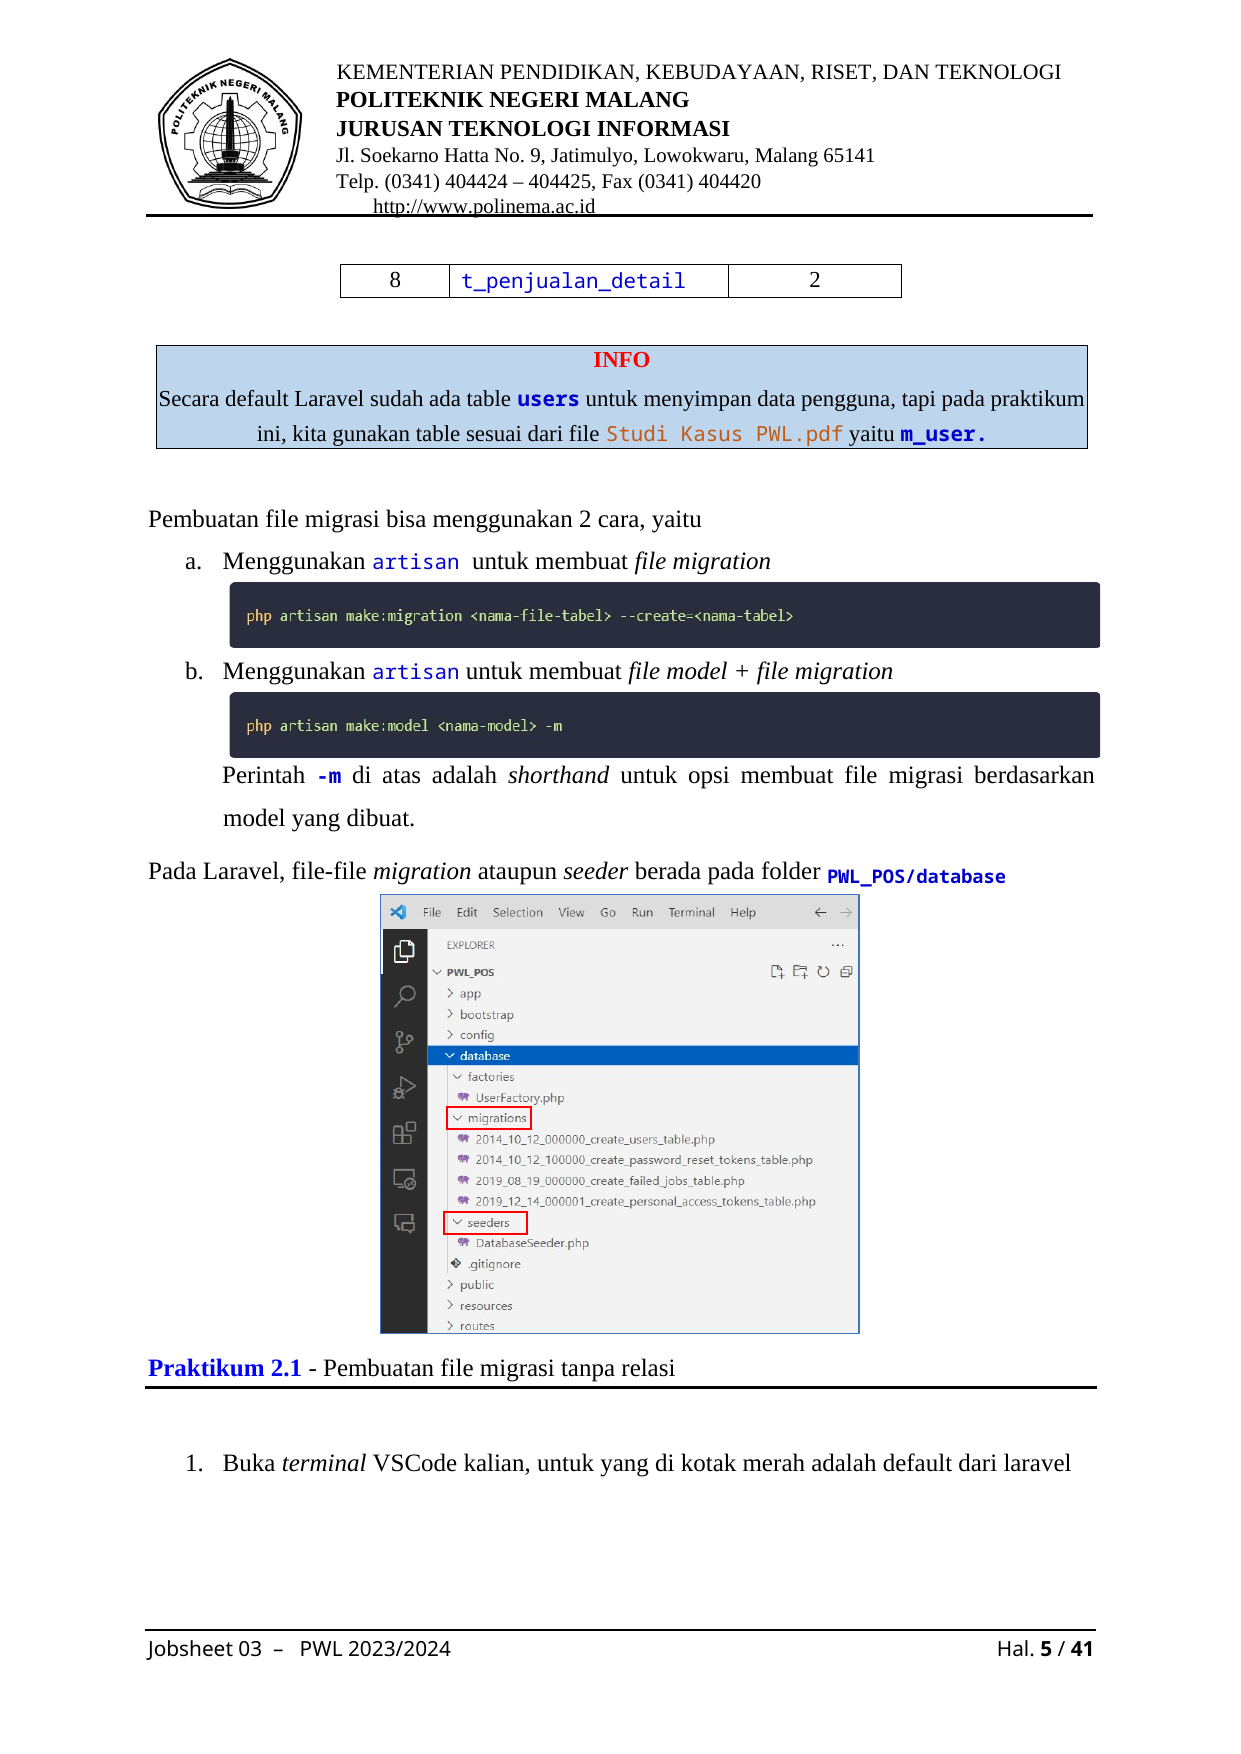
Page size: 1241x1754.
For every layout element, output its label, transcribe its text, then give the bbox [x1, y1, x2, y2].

text INFO [157, 346, 1087, 372]
text Perintah -m di atas adalah shorthand untuk opsi membuat file migrasi berdasarkan model yang dibuat. [222, 761, 1095, 832]
table_cell 2 [729, 265, 901, 297]
list Menggunakan artisan untuk membuat file model + file migration [185, 656, 1095, 686]
picture [381, 895, 858, 1333]
picture [158, 58, 304, 209]
table_cell 8 [341, 265, 449, 297]
text Pada Laravel, file-file migration ataupun seeder berada pada folder PWL_POS/database [148, 845, 1095, 889]
table_cell t_penjualan_detail [450, 265, 728, 297]
list Menggunakan artisan untuk membuat file migration [185, 546, 1095, 576]
picture [229, 692, 1101, 758]
text Secara default Laravel sudah ada table users untuk menyimpan data pengguna, tapi pada praktikum ini, kita gunakan table sesuai dari file Studi Kasus PWL.pdf yaitu m_user. [157, 384, 1087, 448]
list Buka terminal VSCode kalian, untuk yang di kotak merah adalah default dari laravel [185, 1448, 1095, 1477]
picture [229, 582, 1101, 648]
text Pembuatan file migrasi bisa menggunakan 2 cara, yaitu [148, 504, 1095, 533]
text Praktikum 2.1 - Pembuatan file migrasi tanpa relasi [148, 1353, 1095, 1382]
